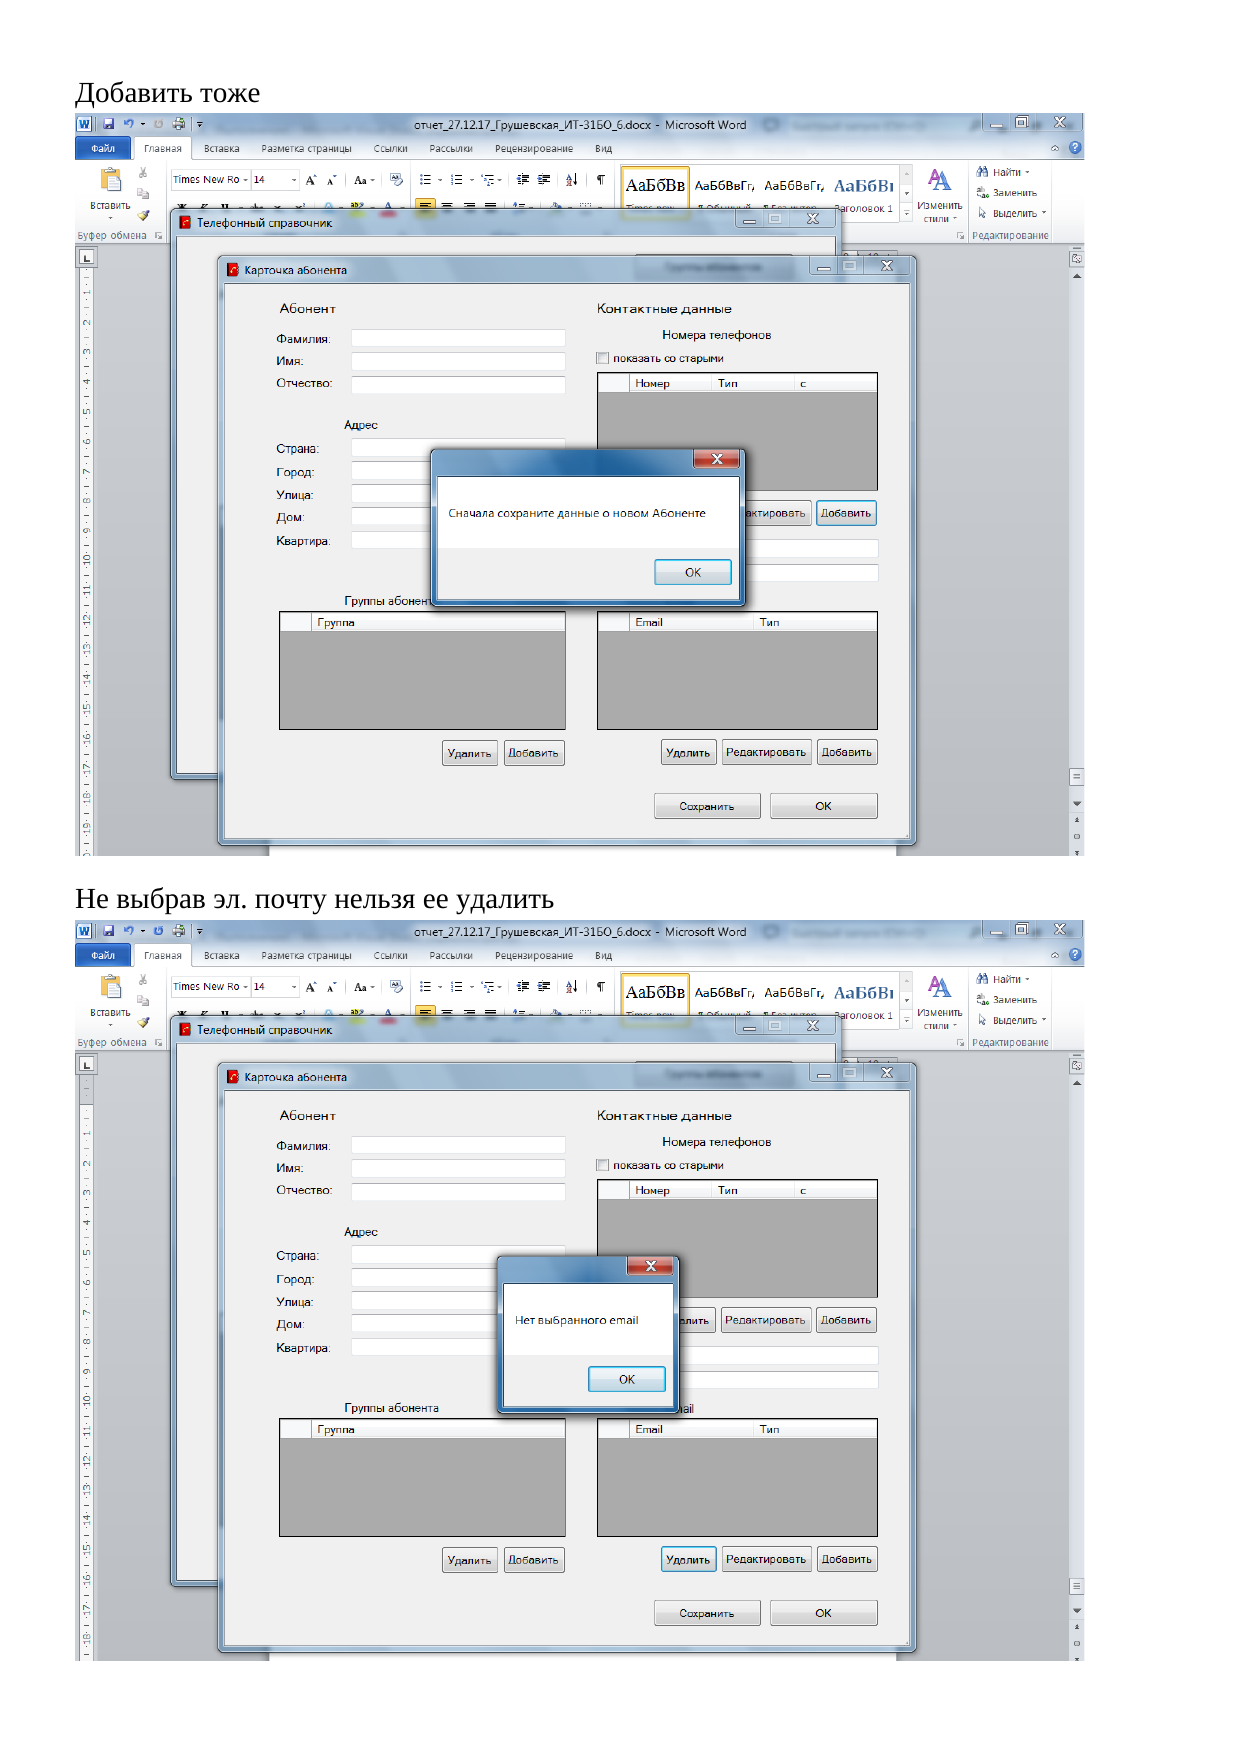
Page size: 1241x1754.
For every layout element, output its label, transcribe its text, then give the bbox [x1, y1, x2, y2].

picture [75, 920, 1085, 1661]
picture [75, 113, 1085, 856]
